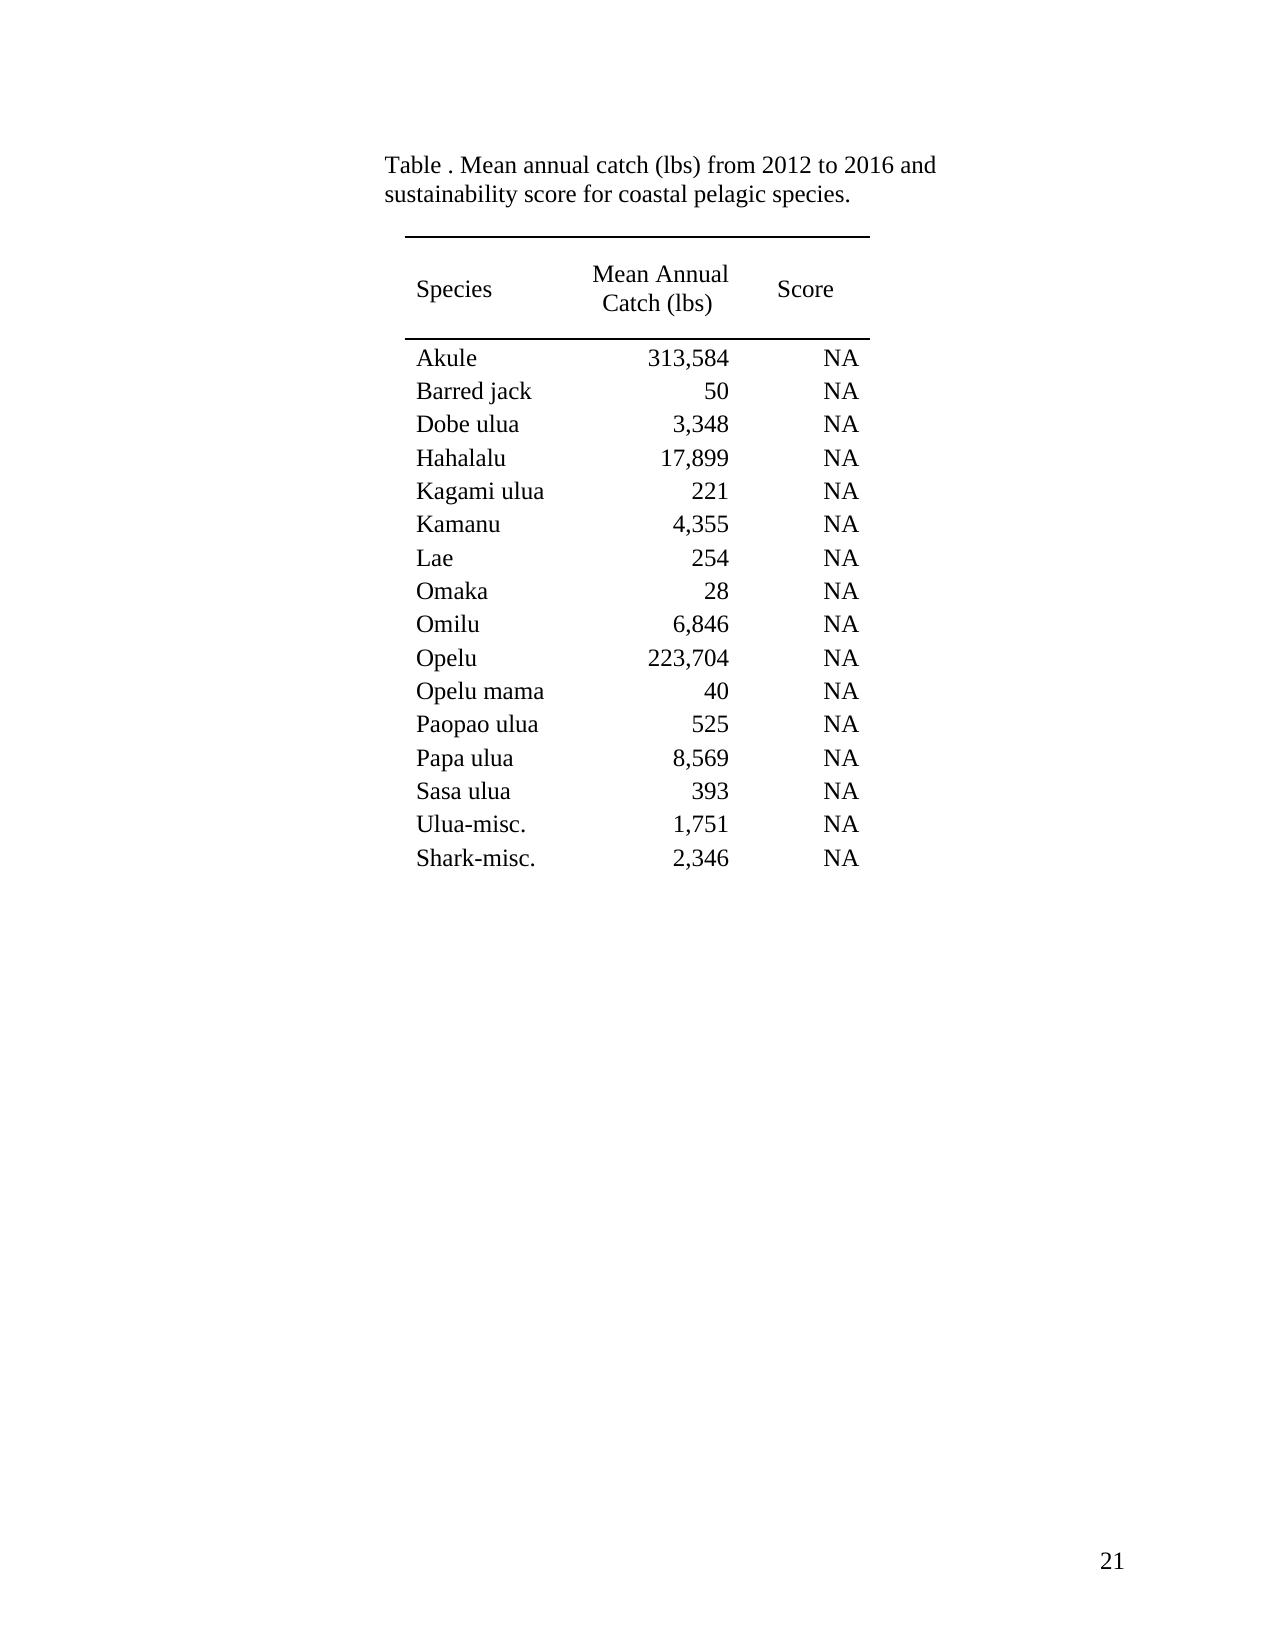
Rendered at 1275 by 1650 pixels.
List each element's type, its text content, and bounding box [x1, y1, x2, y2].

table_cell 4,355 [575, 505, 740, 538]
table_cell 28 [575, 572, 740, 605]
table_cell NA [740, 705, 870, 738]
table_cell Dobe ulua [405, 405, 574, 438]
table_cell Shark-misc. [405, 838, 574, 872]
table_header Species [405, 238, 574, 338]
table_cell Omaka [405, 572, 574, 605]
table_cell NA [740, 738, 870, 772]
table_cell 6,846 [575, 605, 740, 638]
table_cell Sasa ulua [405, 772, 574, 805]
table_header Score [740, 238, 870, 338]
text Table . Mean annual catch (lbs) from 2012 to 2016 and sustainability score for coastal pelagic species. [384, 150, 937, 207]
table_header Mean Annual Catch (lbs) [575, 238, 740, 338]
table_cell Paopao ulua [405, 705, 574, 738]
table_cell NA [740, 805, 870, 838]
table_cell 17,899 [575, 438, 740, 472]
table_cell Omilu [405, 605, 574, 638]
table_cell NA [740, 772, 870, 805]
table_cell NA [740, 438, 870, 472]
table_cell NA [740, 505, 870, 538]
table_cell NA [740, 372, 870, 405]
table_cell Kagami ulua [405, 472, 574, 505]
table_cell Opelu [405, 638, 574, 672]
table_cell NA [740, 538, 870, 572]
table_cell 525 [575, 705, 740, 738]
table_cell Barred jack [405, 372, 574, 405]
table_cell NA [740, 405, 870, 438]
table_cell Akule [405, 340, 574, 372]
table_cell 221 [575, 472, 740, 505]
table_cell Papa ulua [405, 738, 574, 772]
table_cell 223,704 [575, 638, 740, 672]
table_cell NA [740, 605, 870, 638]
table_cell NA [740, 572, 870, 605]
table_cell NA [740, 838, 870, 872]
table_cell 254 [575, 538, 740, 572]
table_cell 3,348 [575, 405, 740, 438]
table_cell NA [740, 340, 870, 372]
table_cell 2,346 [575, 838, 740, 872]
table_cell NA [740, 472, 870, 505]
table_cell Opelu mama [405, 672, 574, 705]
table_cell Lae [405, 538, 574, 572]
table_cell NA [740, 672, 870, 705]
table_cell 8,569 [575, 738, 740, 772]
table_cell Hahalalu [405, 438, 574, 472]
table_cell Kamanu [405, 505, 574, 538]
table_cell Ulua-misc. [405, 805, 574, 838]
table_cell NA [740, 638, 870, 672]
table_cell 40 [575, 672, 740, 705]
table_cell 50 [575, 372, 740, 405]
table_cell 313,584 [575, 340, 740, 372]
table_cell 393 [575, 772, 740, 805]
table_cell 1,751 [575, 805, 740, 838]
